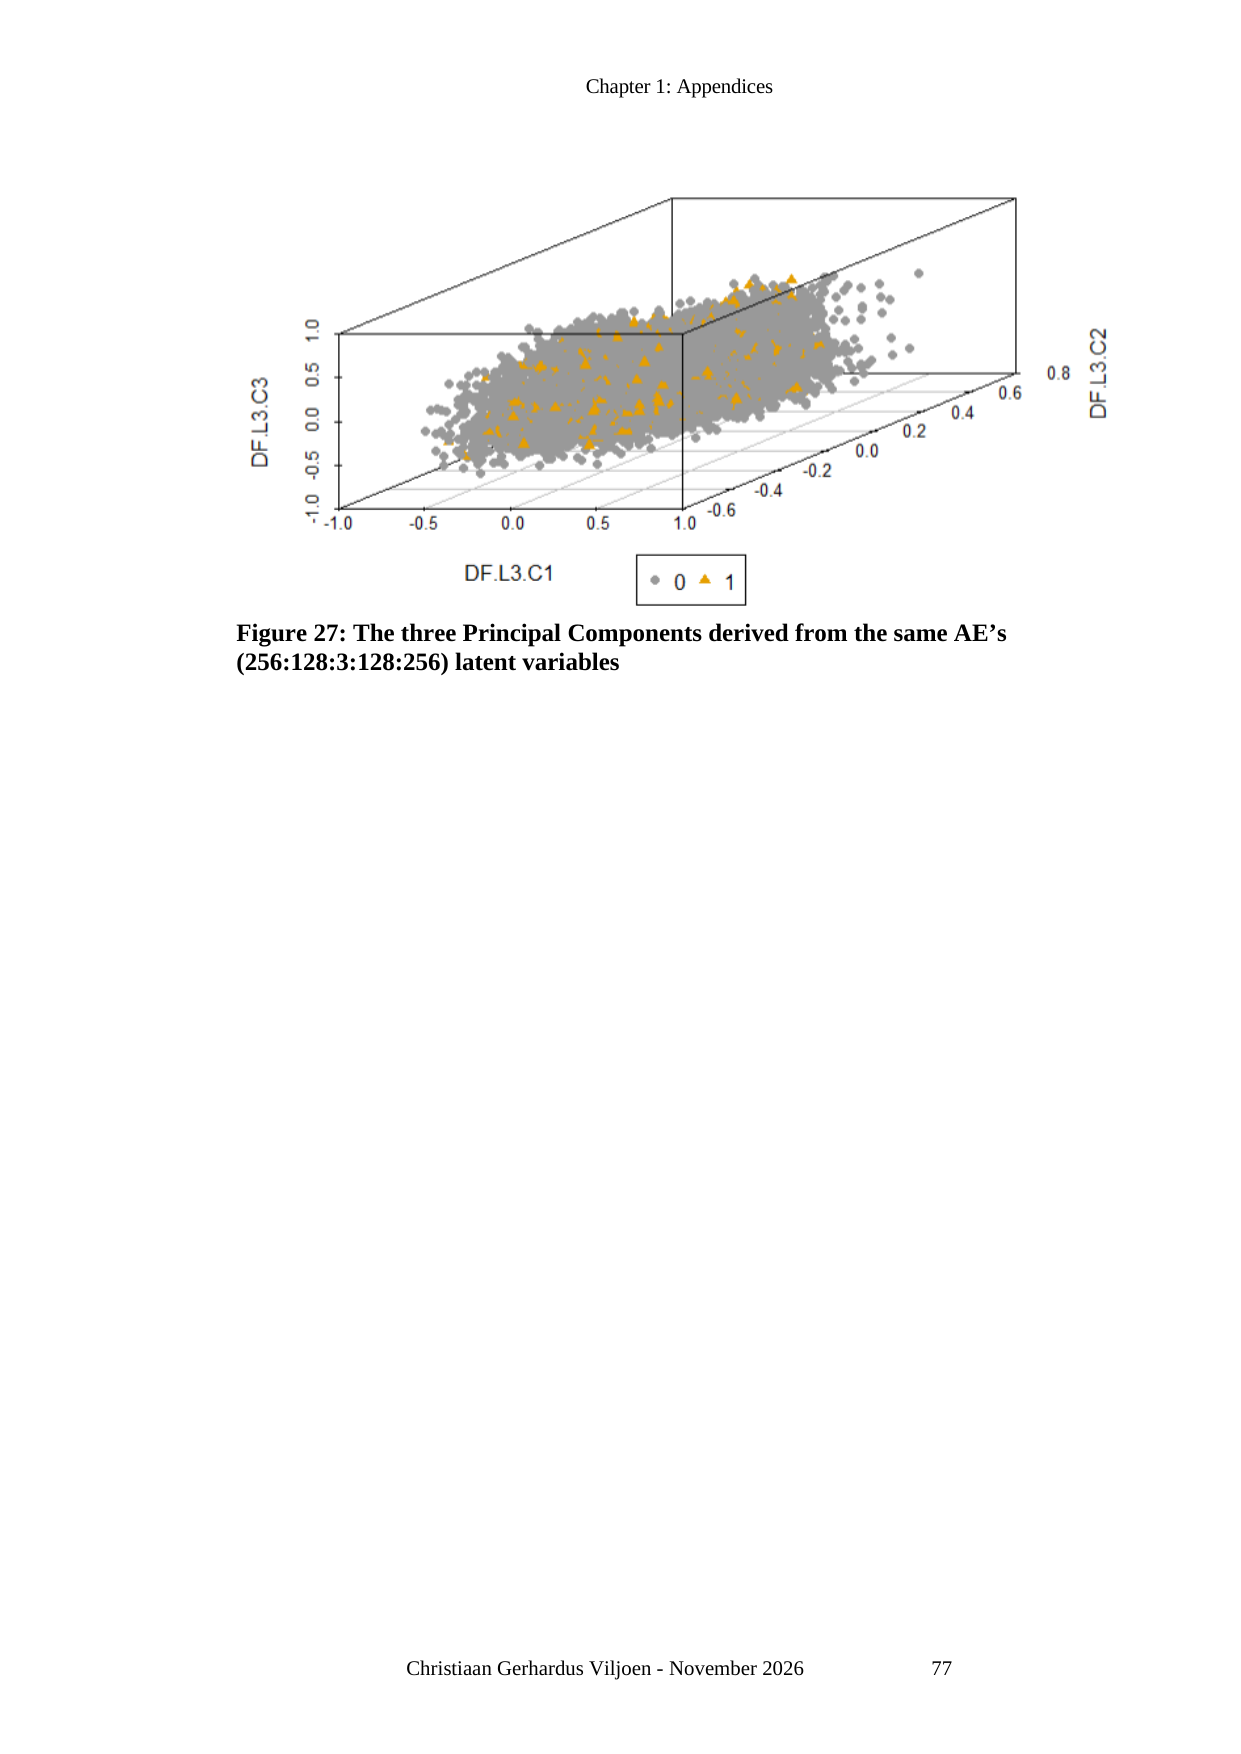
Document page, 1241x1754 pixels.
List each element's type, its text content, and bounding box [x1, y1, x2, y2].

picture [236, 164, 1123, 619]
